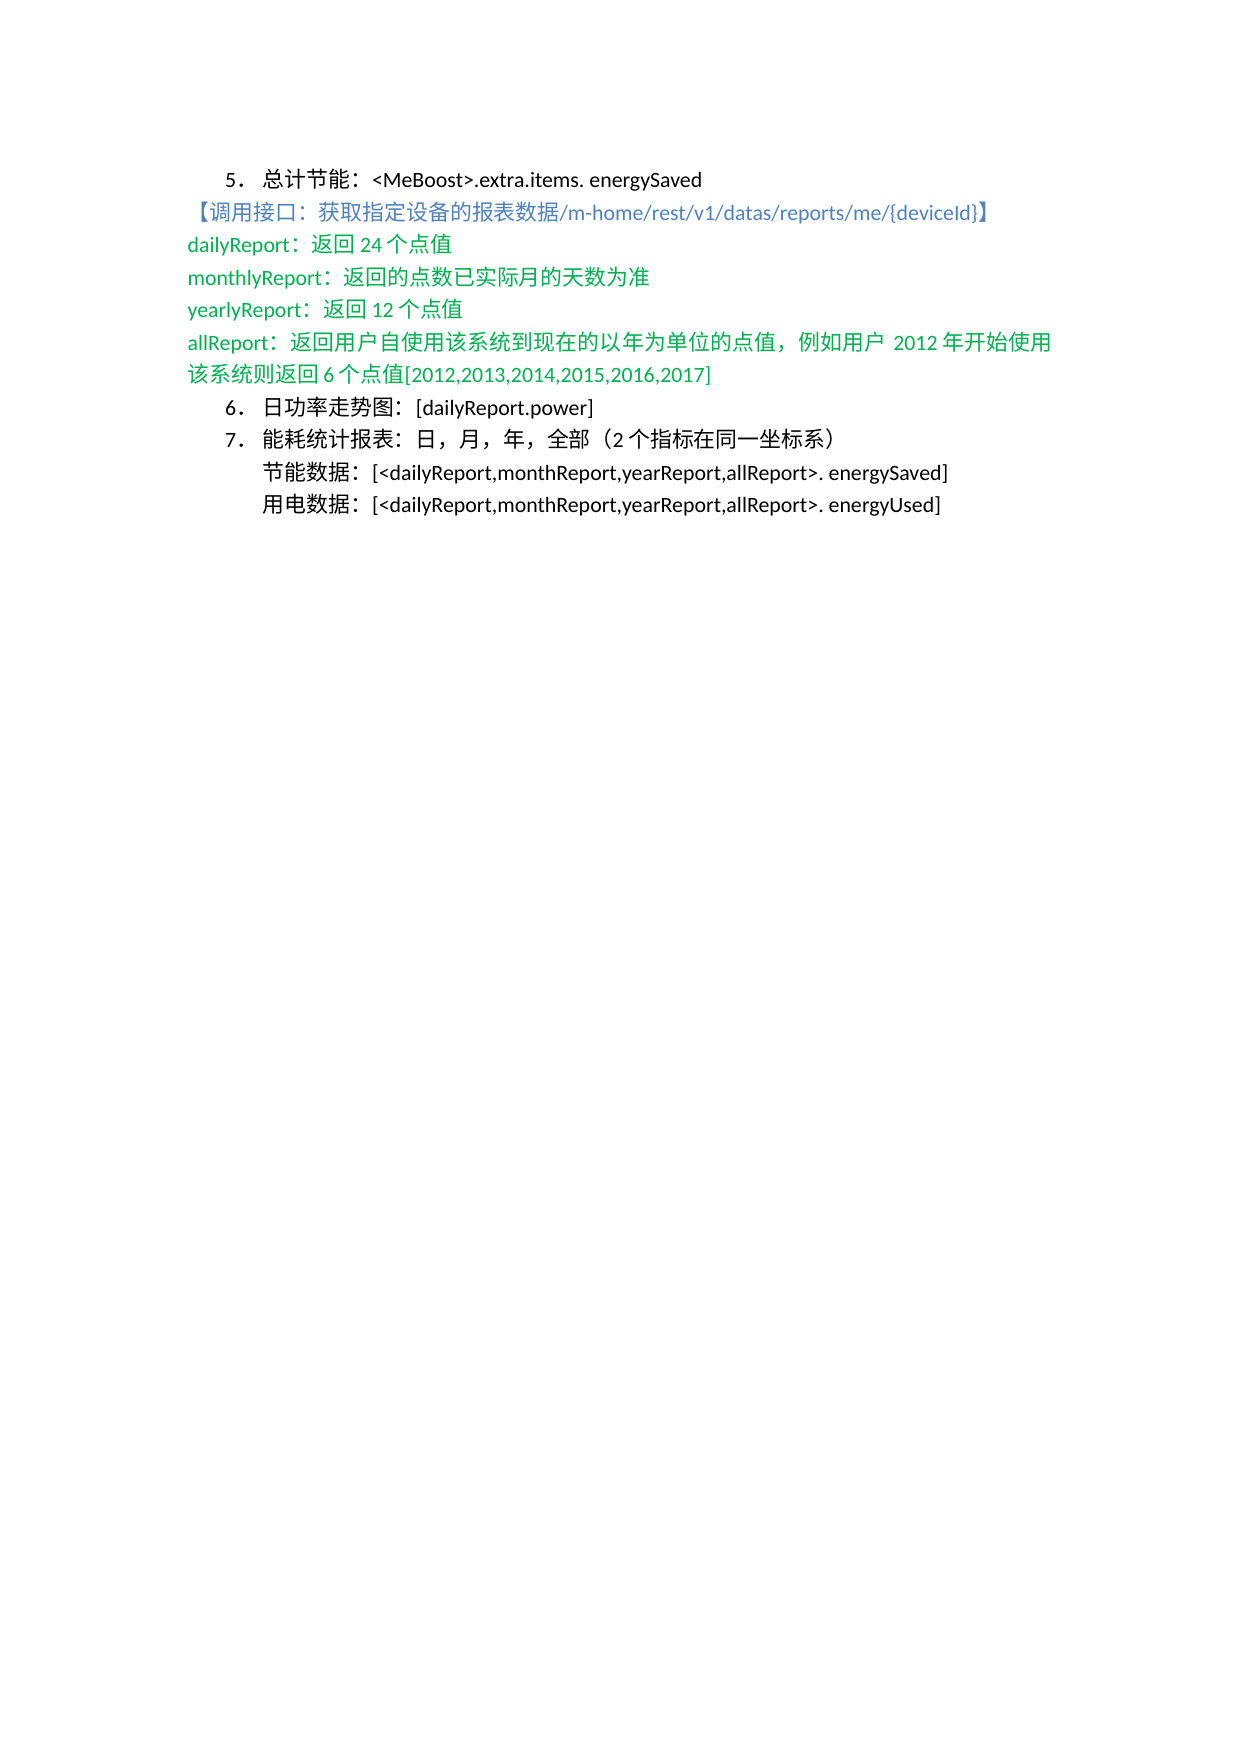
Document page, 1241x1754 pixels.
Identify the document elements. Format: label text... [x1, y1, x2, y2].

text dailyReport：返回24个点值 [187, 227, 1053, 259]
list 总计节能：<MeBoost>.extra.items. energySaved [225, 162, 1053, 194]
text monthlyReport：返回的点数已实际月的天数为准 [187, 259, 1053, 292]
list 日功率走势图：[dailyReport.power] [225, 389, 1053, 422]
text 【调用接口：获取指定设备的报表数据/m-home/rest/v1/datas/reports/me/{deviceId}】 [187, 194, 1053, 227]
list 节能数据：[<dailyReport,monthReport,yearReport,allReport>. energySaved] [262, 454, 1053, 487]
list 能耗统计报表：日，月，年，全部（2个指标在同一坐标系） [225, 422, 1053, 454]
list 用电数据：[<dailyReport,monthReport,yearReport,allReport>. energyUsed] [262, 487, 1053, 519]
text yearlyReport：返回12个点值 [187, 292, 1053, 324]
text allReport：返回用户自使用该系统到现在的以年为单位的点值，例如用户2012年开始使用该系统则返回6个点值[2012,2013,2014,2015,2016,2017] [187, 324, 1053, 389]
